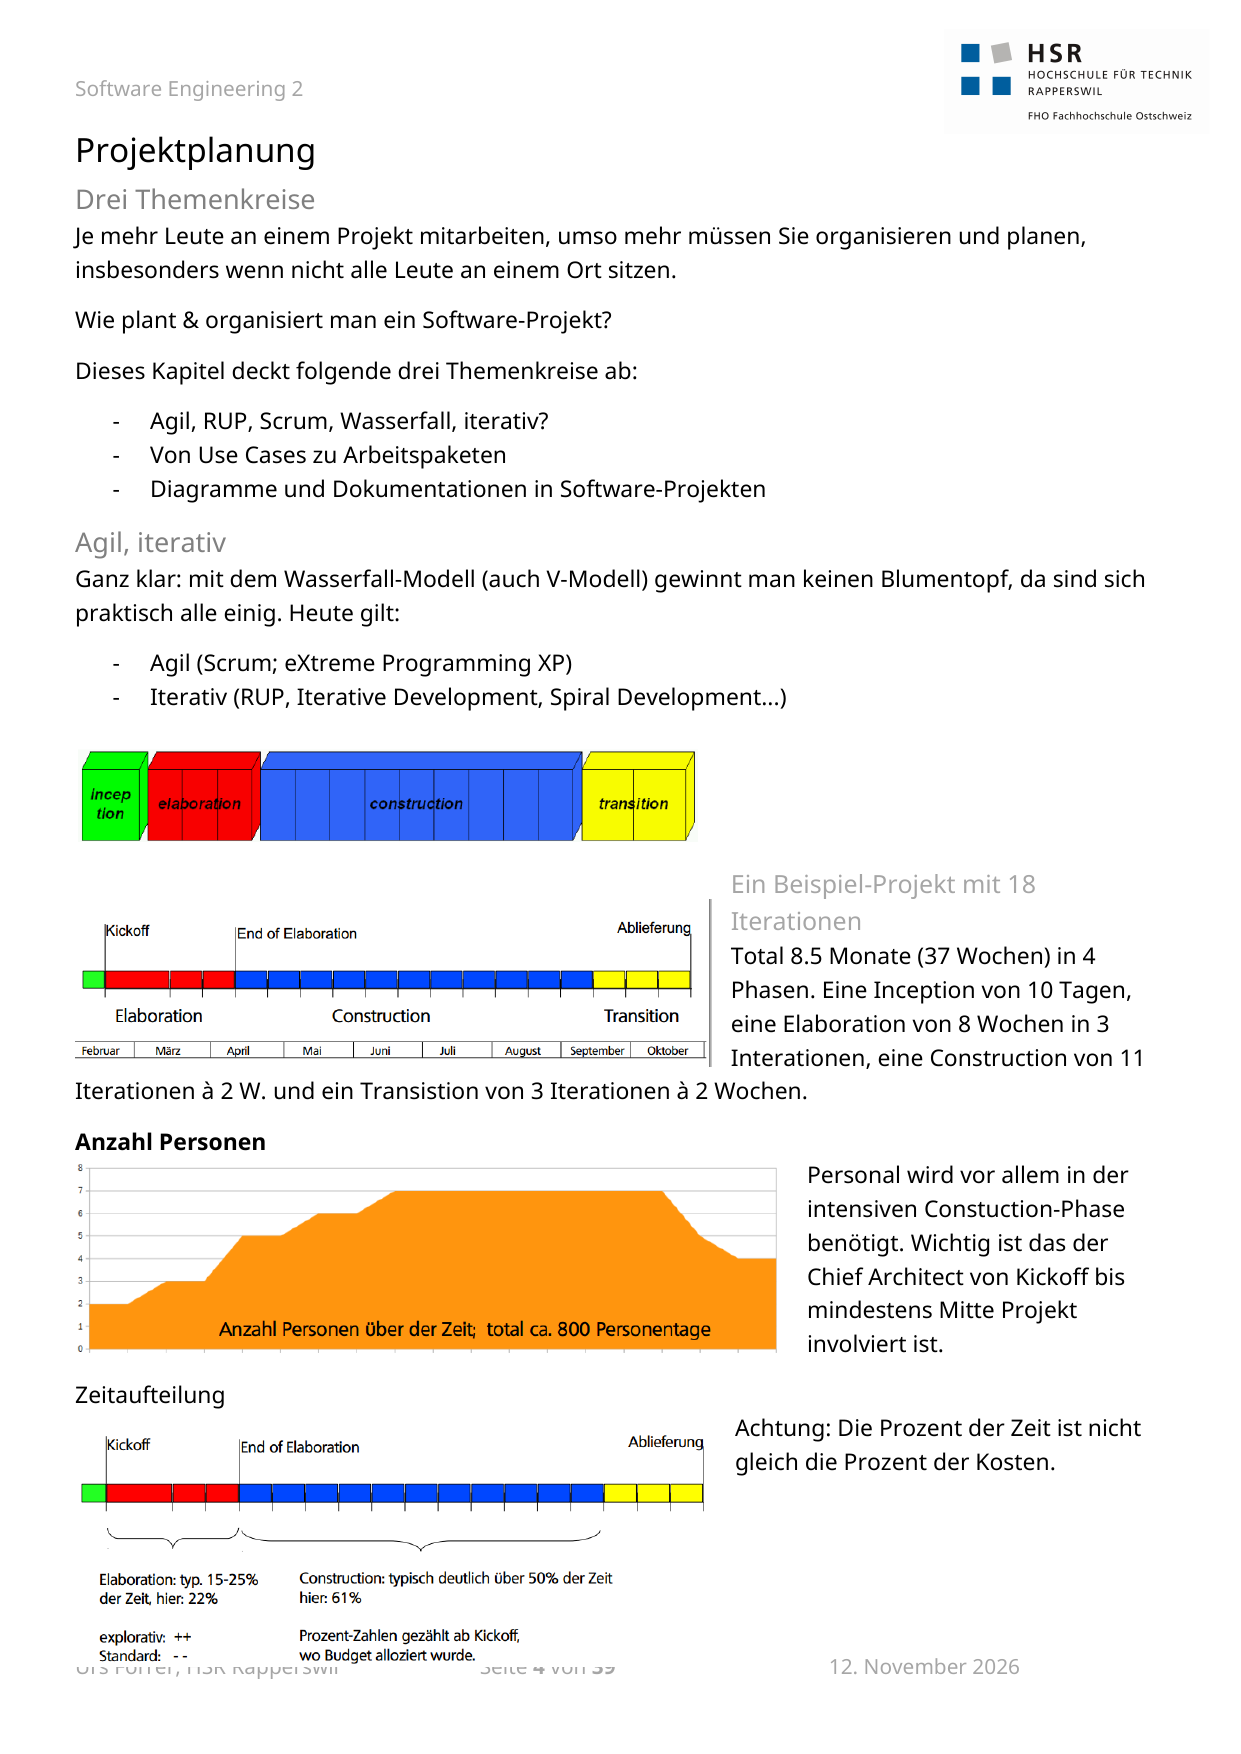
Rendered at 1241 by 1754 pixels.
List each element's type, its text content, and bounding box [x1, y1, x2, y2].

text Ganz klar: mit dem Wasserfall-Modell (auch V-Modell) gewinnt man keinen Blumentopf, da sind sich praktisch alle einig. Heute gilt: [75, 563, 1165, 628]
picture [75, 731, 712, 848]
subtitle Agil, iterativ [75, 523, 1165, 560]
picture [75, 899, 712, 1067]
subtitle Projektplanung [75, 127, 1165, 173]
list Iterativ (RUP, Iterative Development, Spiral Development...) [112, 681, 1165, 712]
subtitle Ein Beispiel-Projekt mit 18 Iterationen [75, 867, 1165, 937]
list Agil (Scrum; eXtreme Programming XP) [112, 647, 1165, 678]
text Total 8.5 Monate (37 Wochen) in 4 Phasen. Eine Inception von 10 Tagen, eine Elaboration von 8 Wochen in 3 Interationen, eine Construction von 11 Iterationen à 2 W. und ein Transistion von 3 Iterationen à 2 Wochen. [75, 940, 1165, 1106]
text Zeitaufteilung Achtung: Die Prozent der Zeit ist nicht gleich die Prozent der Kosten. [75, 1378, 1165, 1477]
picture [75, 1412, 716, 1667]
list Agil, RUP, Scrum, Wasserfall, iterativ? [112, 405, 1165, 436]
text Dieses Kapitel deckt folgende drei Themenkreise ab: [75, 355, 1165, 386]
list Diagramme und Dokumentationen in Software-Projekten [112, 473, 1165, 504]
picture [943, 29, 1210, 134]
list Von Use Cases zu Arbeitspaketen [112, 439, 1165, 470]
text Wie plant & organisiert man ein Software-Projekt? [75, 304, 1165, 336]
picture [75, 1158, 789, 1353]
subtitle Drei Themenkreise [75, 180, 1165, 217]
text Je mehr Leute an einem Projekt mitarbeiten, umso mehr müssen Sie organisieren und planen, insbesonders wenn nicht alle Leute an einem Ort sitzen. [75, 220, 1165, 285]
